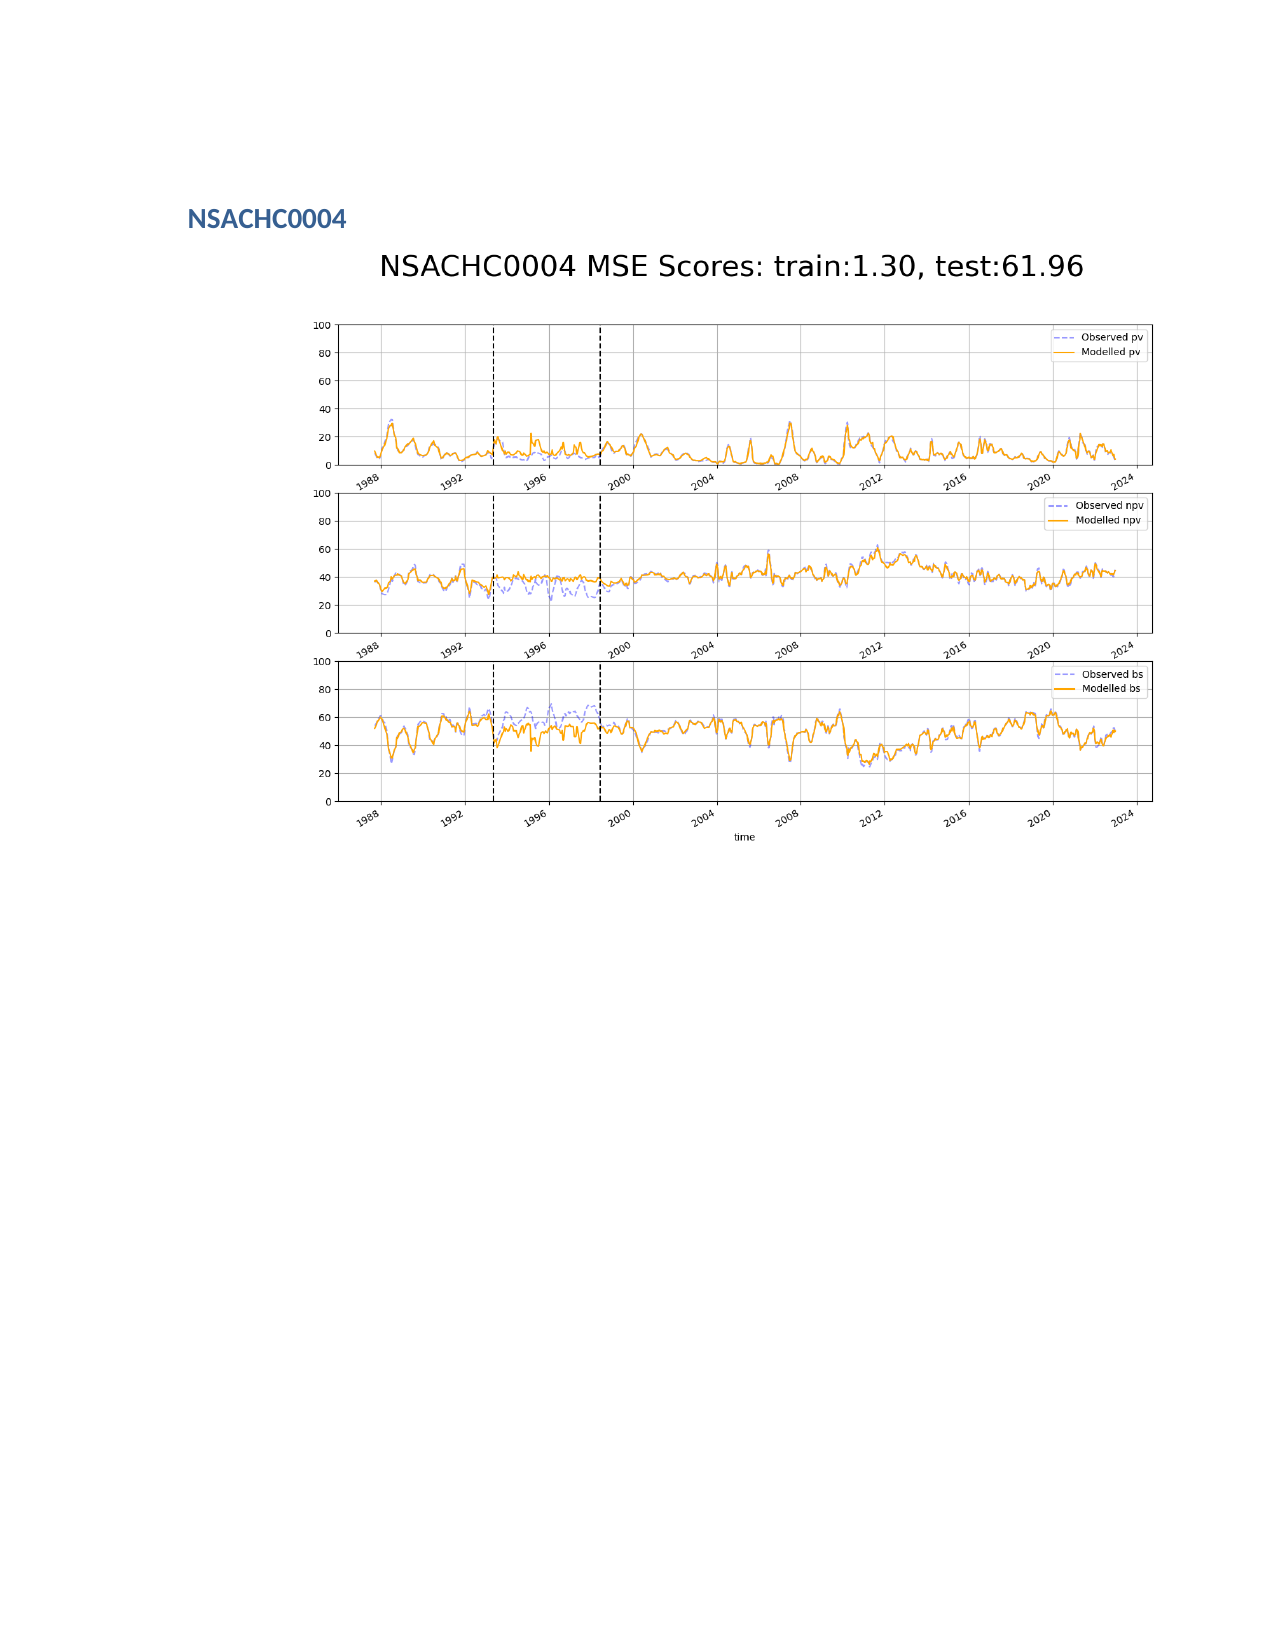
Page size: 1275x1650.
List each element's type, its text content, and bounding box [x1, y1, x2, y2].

subtitle NSACHC0004 [187, 200, 1087, 236]
picture [206, 241, 1257, 941]
